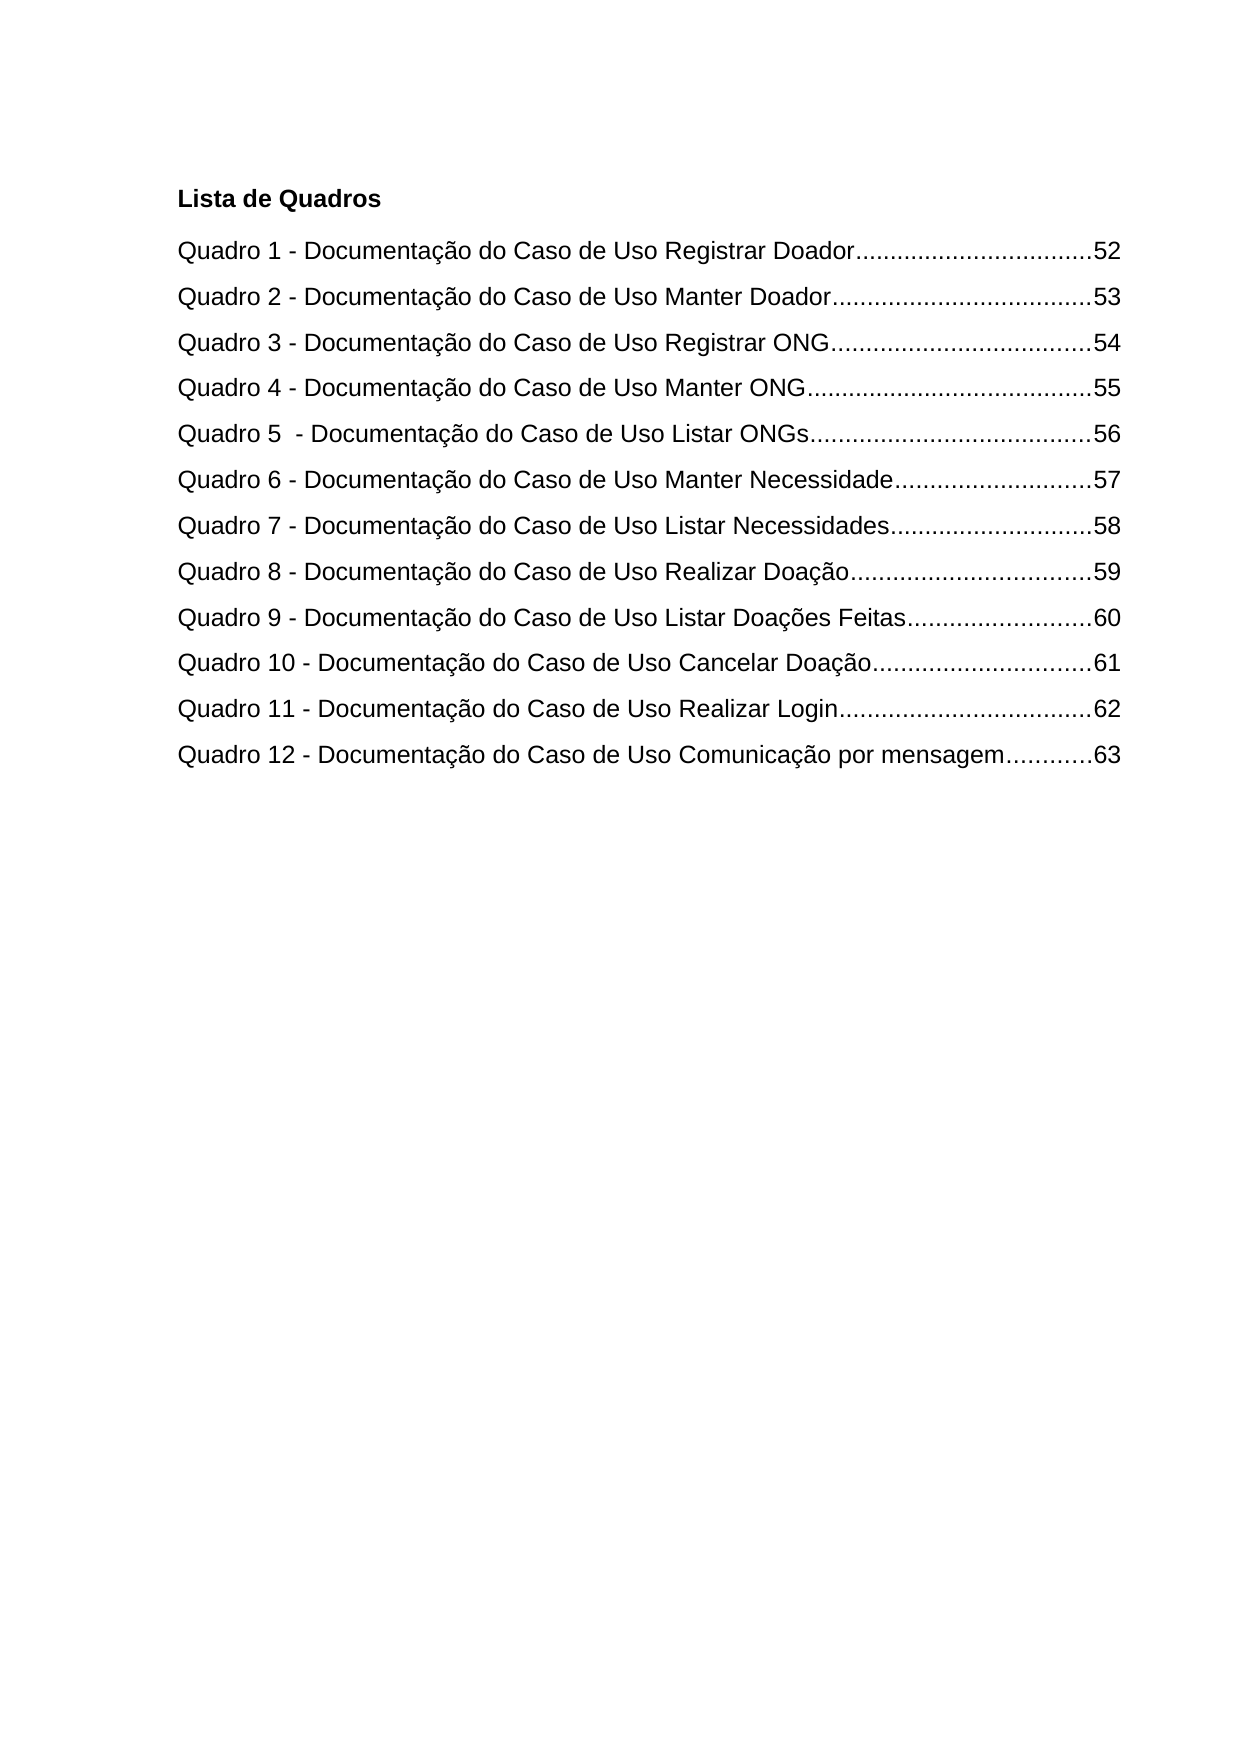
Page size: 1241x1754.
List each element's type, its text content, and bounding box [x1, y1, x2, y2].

text Quadro 8 - Documentação do Caso de Uso Realizar Doação 59 [177, 550, 1122, 586]
text Quadro 7 - Documentação do Caso de Uso Listar Necessidades 58 [177, 504, 1122, 540]
text Quadro 1 - Documentação do Caso de Uso Registrar Doador 52 [177, 229, 1122, 265]
text Quadro 9 - Documentação do Caso de Uso Listar Doações Feitas 60 [177, 596, 1122, 631]
text Quadro 10 - Documentação do Caso de Uso Cancelar Doação 61 [177, 642, 1122, 677]
text Quadro 5 - Documentação do Caso de Uso Listar ONGs 56 [177, 413, 1122, 448]
text Lista de Quadros [177, 177, 1122, 213]
text Quadro 11 - Documentação do Caso de Uso Realizar Login 62 [177, 688, 1122, 723]
text Quadro 4 - Documentação do Caso de Uso Manter ONG 55 [177, 367, 1122, 402]
text Quadro 12 - Documentação do Caso de Uso Comunicação por mensagem 63 [177, 733, 1122, 769]
text Quadro 2 - Documentação do Caso de Uso Manter Doador 53 [177, 275, 1122, 311]
text Quadro 6 - Documentação do Caso de Uso Manter Necessidade 57 [177, 458, 1122, 494]
text Quadro 3 - Documentação do Caso de Uso Registrar ONG 54 [177, 321, 1122, 356]
